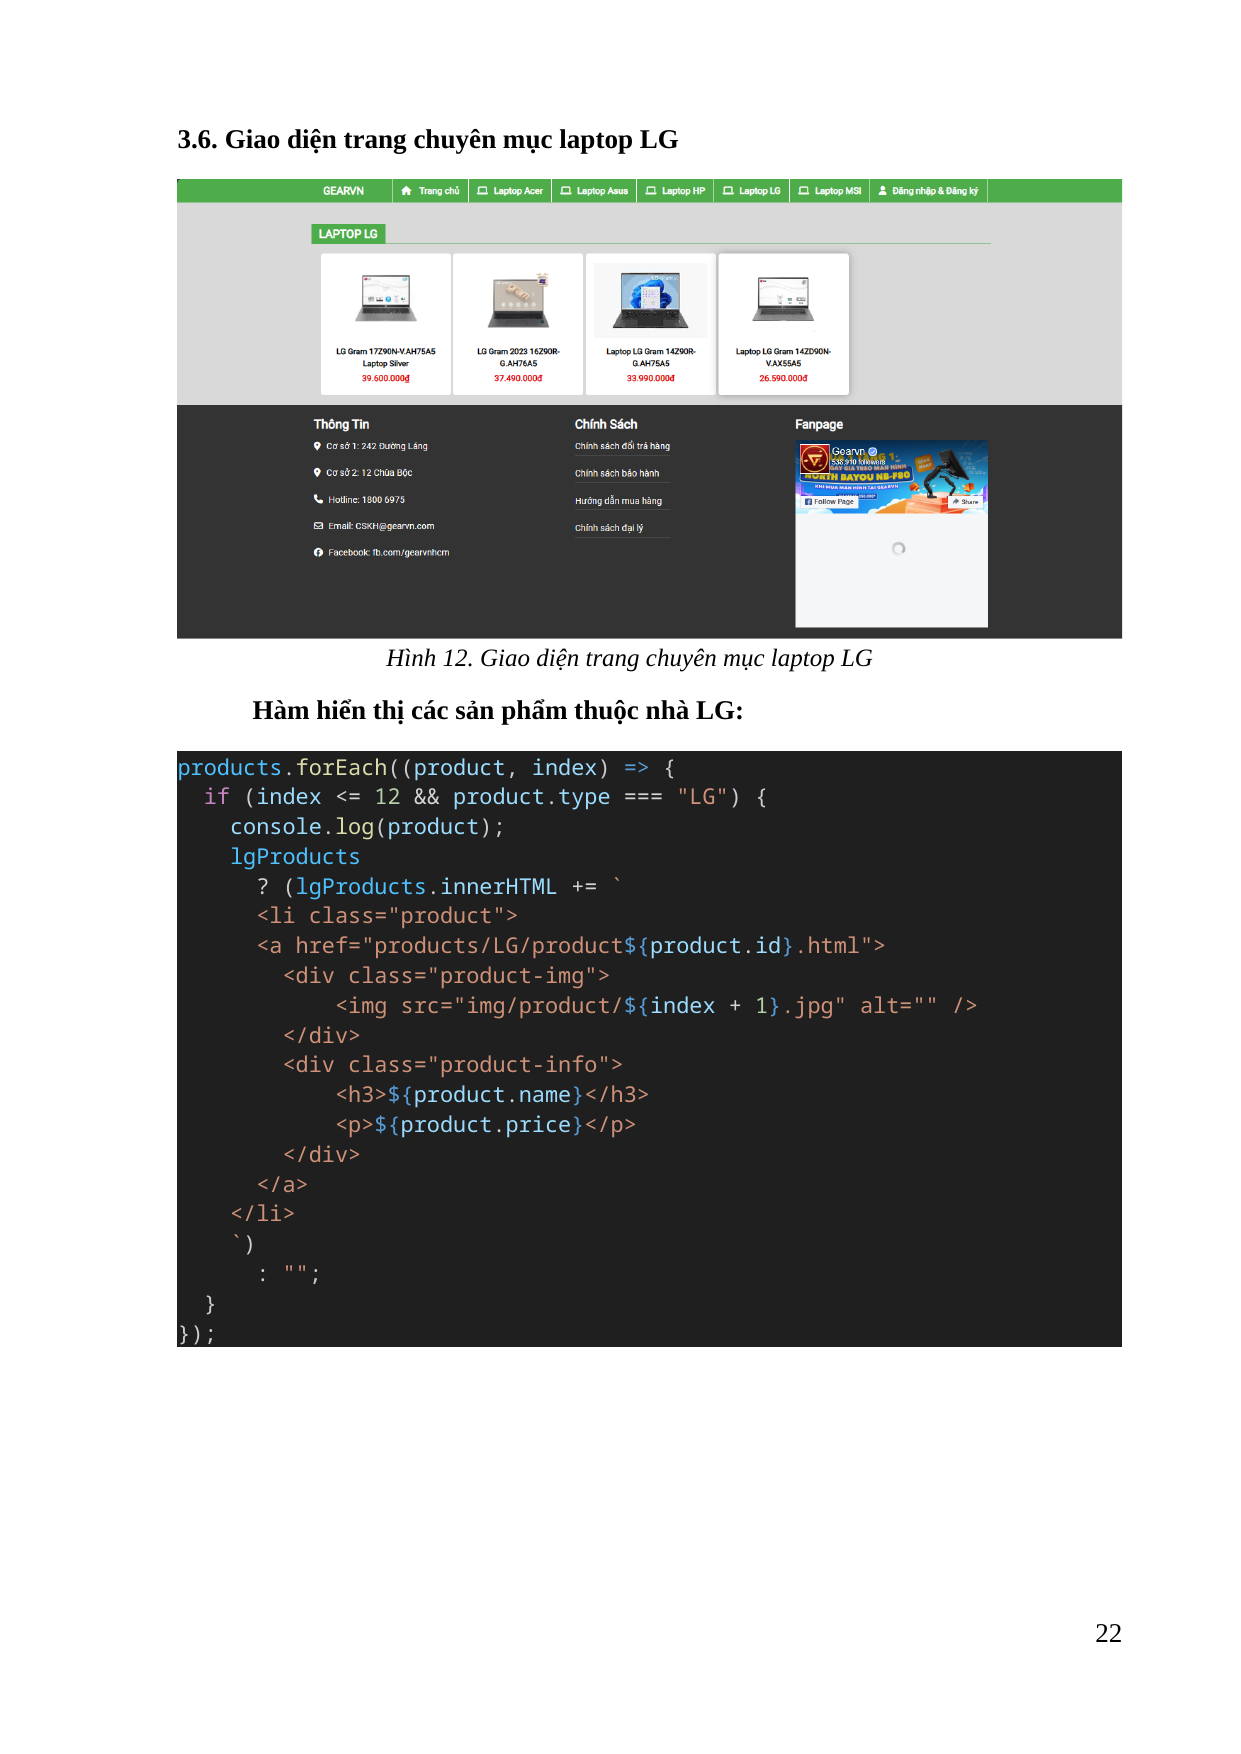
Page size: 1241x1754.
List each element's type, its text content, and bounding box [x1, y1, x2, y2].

text products.forEach((product, index) => { [177, 751, 1122, 781]
text }); [177, 1317, 1122, 1347]
text ? (lgProducts.innerHTML += ` [177, 871, 1122, 900]
text <p>${product.price}</p> [177, 1109, 1122, 1139]
text <div class="product-img"> [177, 960, 1122, 990]
text </a> [177, 1168, 1122, 1198]
picture [177, 179, 1123, 639]
text </div> [177, 1019, 1122, 1049]
text <a href="products/LG/product${product.id}.html"> [177, 930, 1122, 960]
text <h3>${product.name}</h3> [177, 1079, 1122, 1109]
text </div> [177, 1139, 1122, 1168]
text } [177, 1288, 1122, 1317]
text <li class="product"> [177, 900, 1122, 930]
text : ""; [177, 1258, 1122, 1288]
subtitle 3.6. Giao diện trang chuyên mục laptop LG [177, 123, 1122, 154]
text console.log(product); [177, 811, 1122, 841]
text </li> [177, 1198, 1122, 1228]
text lgProducts [177, 841, 1122, 871]
text <img src="img/product/${index + 1}.jpg" alt="" /> [177, 990, 1122, 1019]
text `) [177, 1228, 1122, 1258]
text Hàm hiển thị các sản phẩm thuộc nhà LG: [177, 639, 1122, 726]
text if (index <= 12 && product.type === "LG") { [177, 781, 1122, 811]
text <div class="product-info"> [177, 1049, 1122, 1079]
